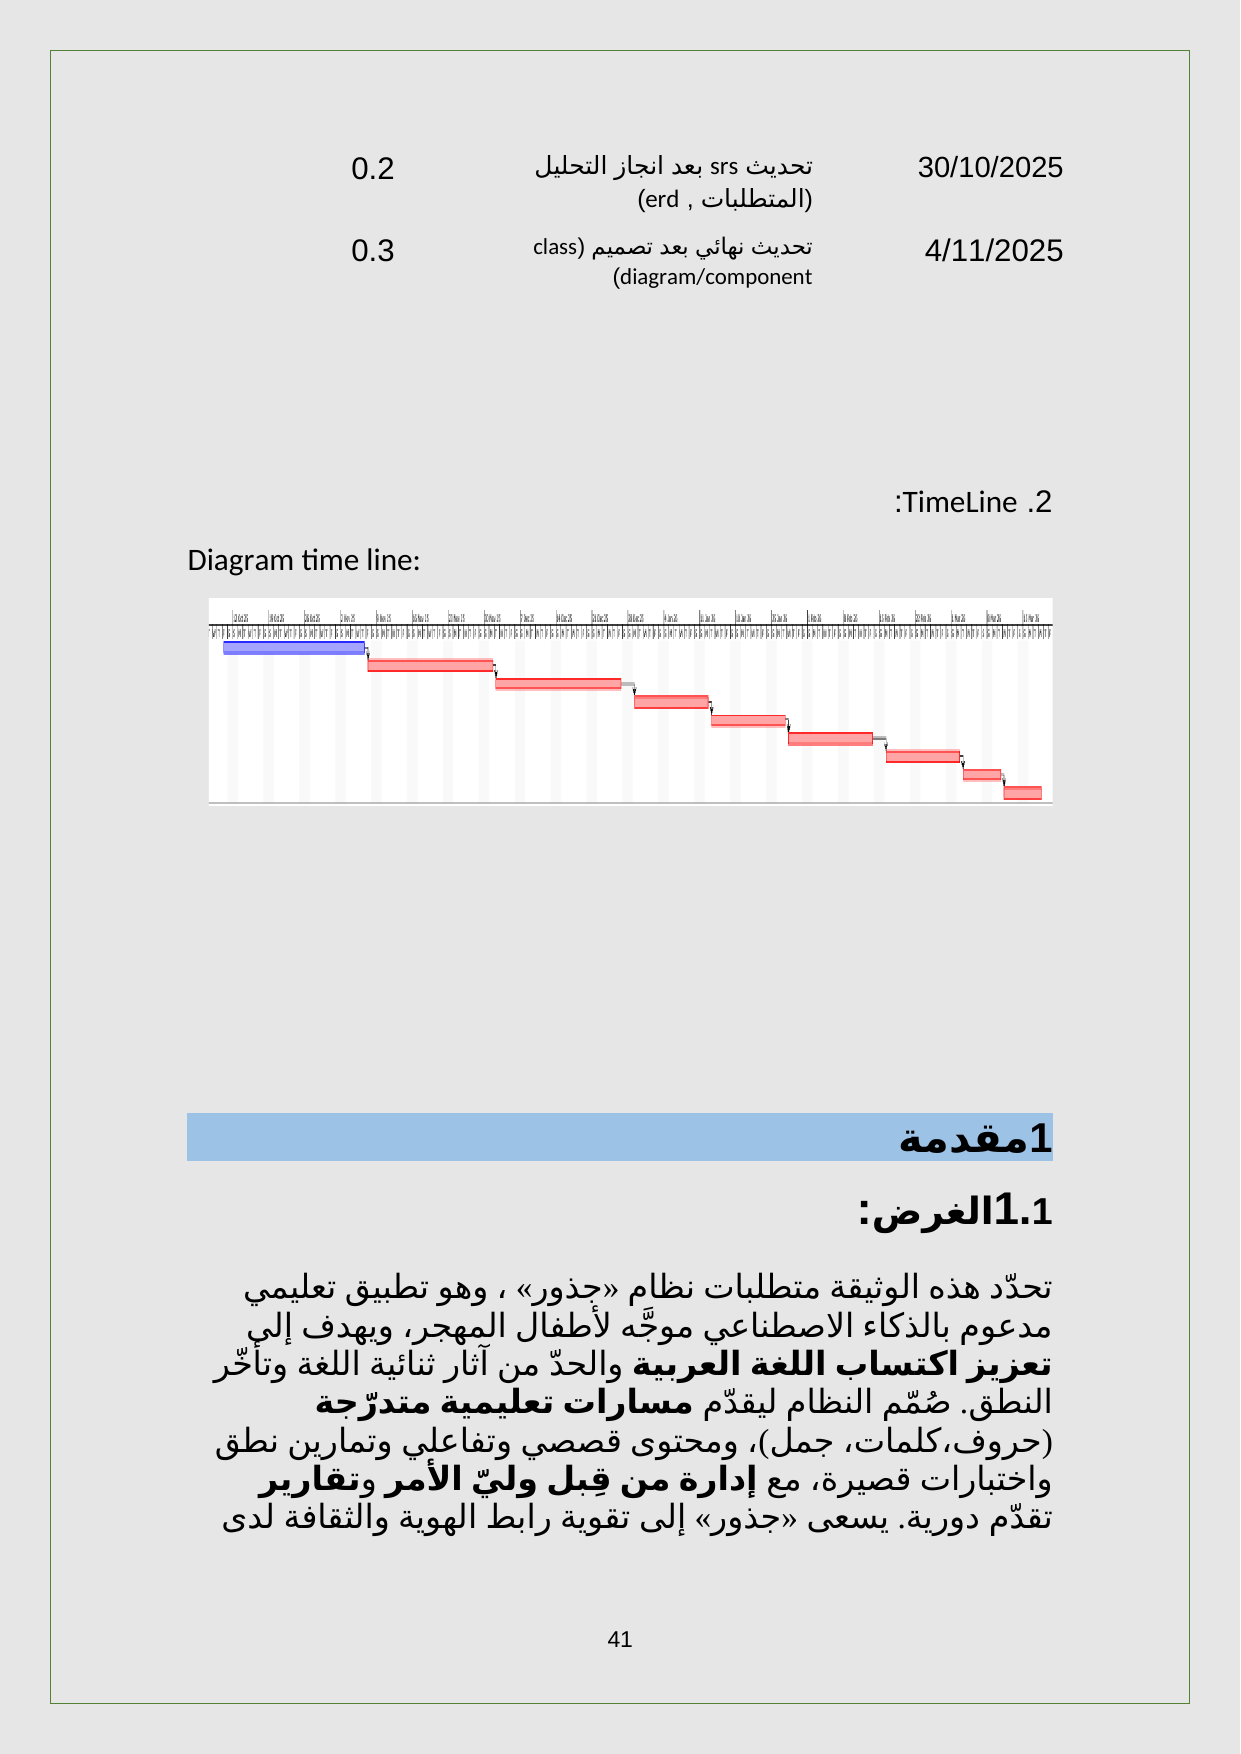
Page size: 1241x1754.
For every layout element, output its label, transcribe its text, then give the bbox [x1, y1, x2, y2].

table_cell 4/11/2025 [824, 232, 1075, 309]
table_cell 0.3 [234, 232, 513, 309]
table_cell 30/10/2025 [824, 150, 1075, 232]
table_cell تحديث srs بعد انجاز التحليل (المتطلبات , erd) [513, 150, 824, 232]
text 1.1الغرض: [187, 1182, 1053, 1234]
picture [208, 598, 1053, 806]
text 1مقدمة [187, 1113, 1053, 1161]
table_cell تحديث نهائي بعد تصميم (class diagram/component) [513, 232, 824, 309]
text 2. TimeLine: [187, 482, 1053, 521]
table_cell 0.2 [234, 150, 513, 232]
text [187, 1268, 1053, 1536]
text Diagram time line: [187, 540, 1053, 578]
